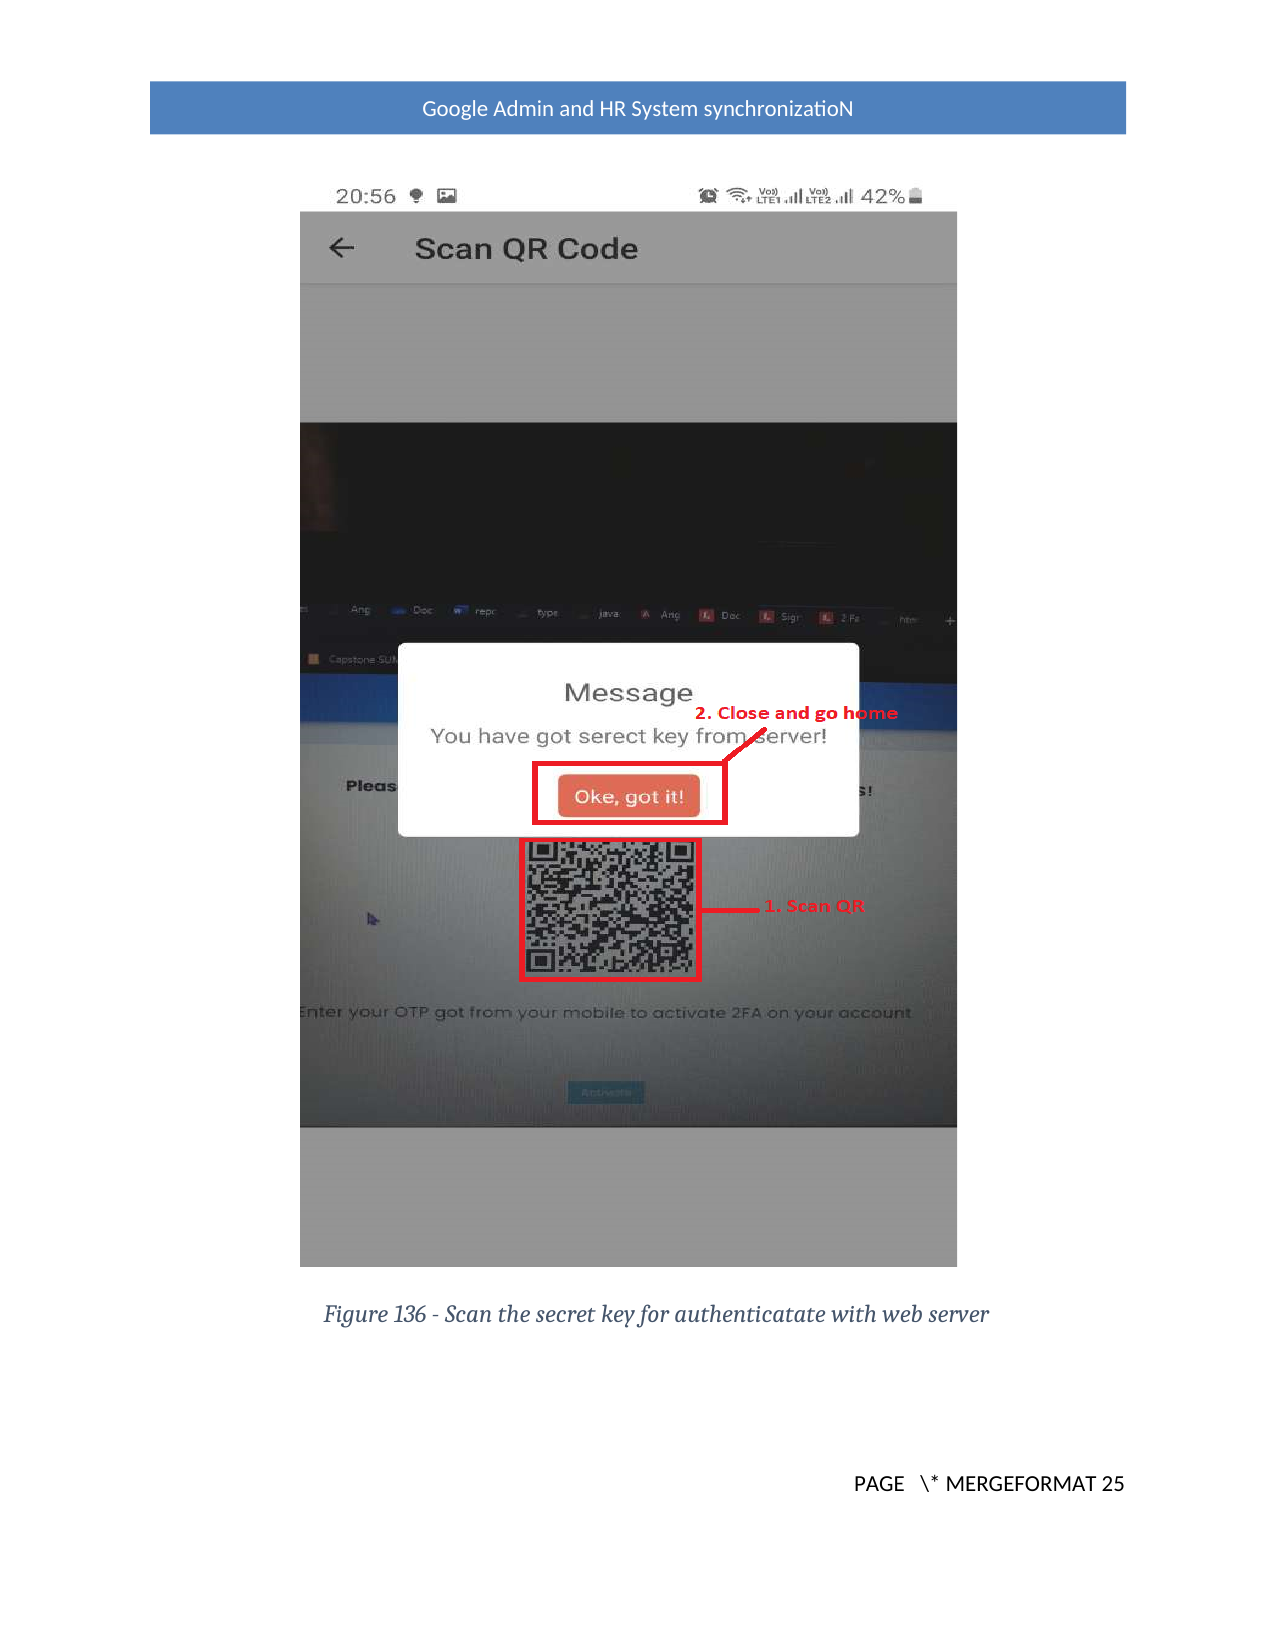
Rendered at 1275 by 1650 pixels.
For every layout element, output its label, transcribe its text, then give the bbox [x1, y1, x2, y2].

picture [300, 180, 958, 1267]
